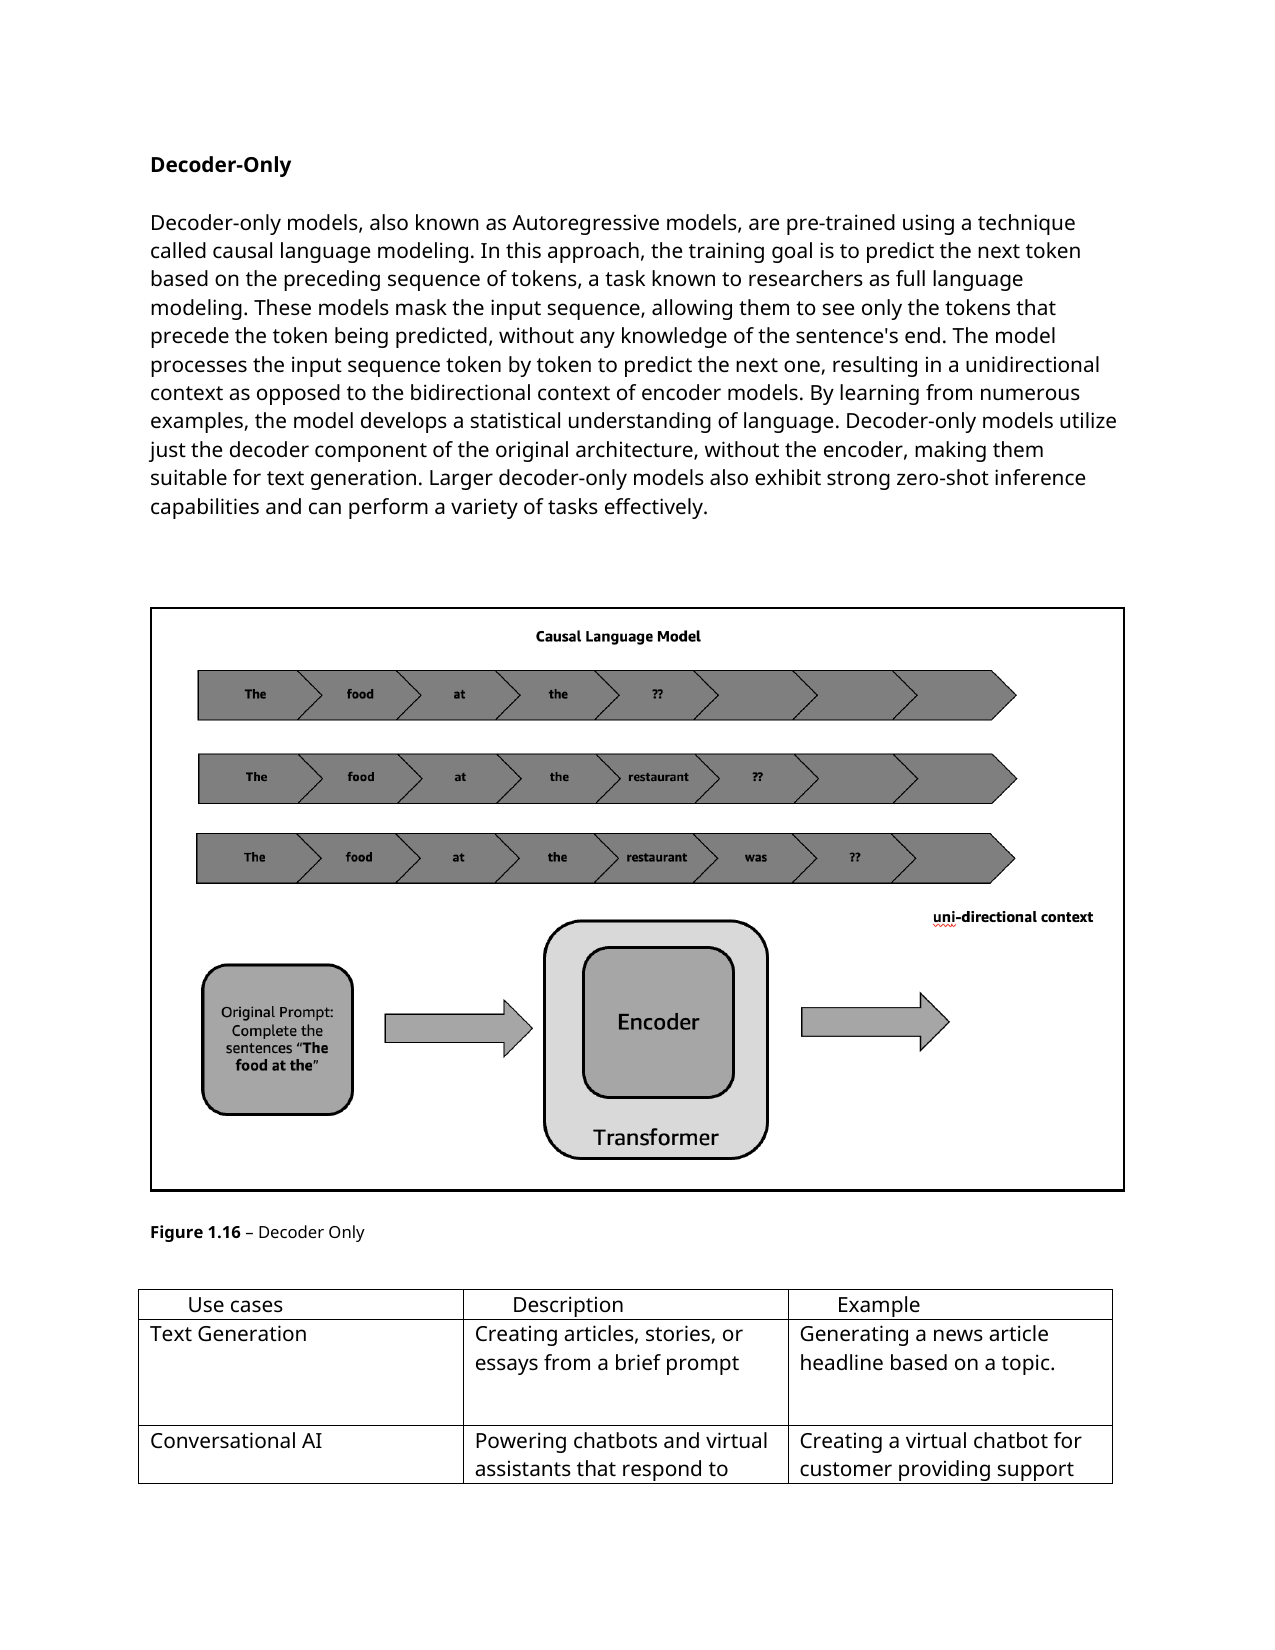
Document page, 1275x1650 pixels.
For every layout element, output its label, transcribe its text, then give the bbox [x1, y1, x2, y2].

picture [152, 609, 1123, 1189]
table_cell Text Generation [139, 1320, 463, 1425]
table_header Description [464, 1290, 788, 1318]
text Decoder-only models, also known as Autoregressive models, are pre-trained using a technique called causal language modeling. In this approach, the training goal is to predict the next token based on the preceding sequence of tokens, a task known to researchers as full language modeling. These models mask the input sequence, allowing them to see only the tokens that precede the token being predicted, without any knowledge of the sentence's end. The model processes the input sequence token by token to predict the next one, resulting in a unidirectional context as opposed to the bidirectional context of encoder models. By learning from numerous examples, the model develops a statistical understanding of language. Decoder-only models utilize just the decoder component of the original architecture, without the encoder, making them suitable for text generation. Larger decoder-only models also exhibit strong zero-shot inference capabilities and can perform a variety of tasks effectively. [150, 208, 1125, 520]
table_header Use cases [139, 1290, 463, 1318]
text Figure 1.16 – Decoder Only [150, 1221, 1125, 1243]
table_cell Conversational AI [139, 1426, 463, 1483]
table_cell Generating a news article headline based on a topic. [789, 1320, 1112, 1425]
table_cell Creating articles, stories, or essays from a brief prompt [464, 1320, 788, 1425]
table_header Example [789, 1290, 1112, 1318]
text Decoder-Only [150, 150, 1125, 178]
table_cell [789, 1426, 1112, 1483]
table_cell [464, 1426, 788, 1483]
